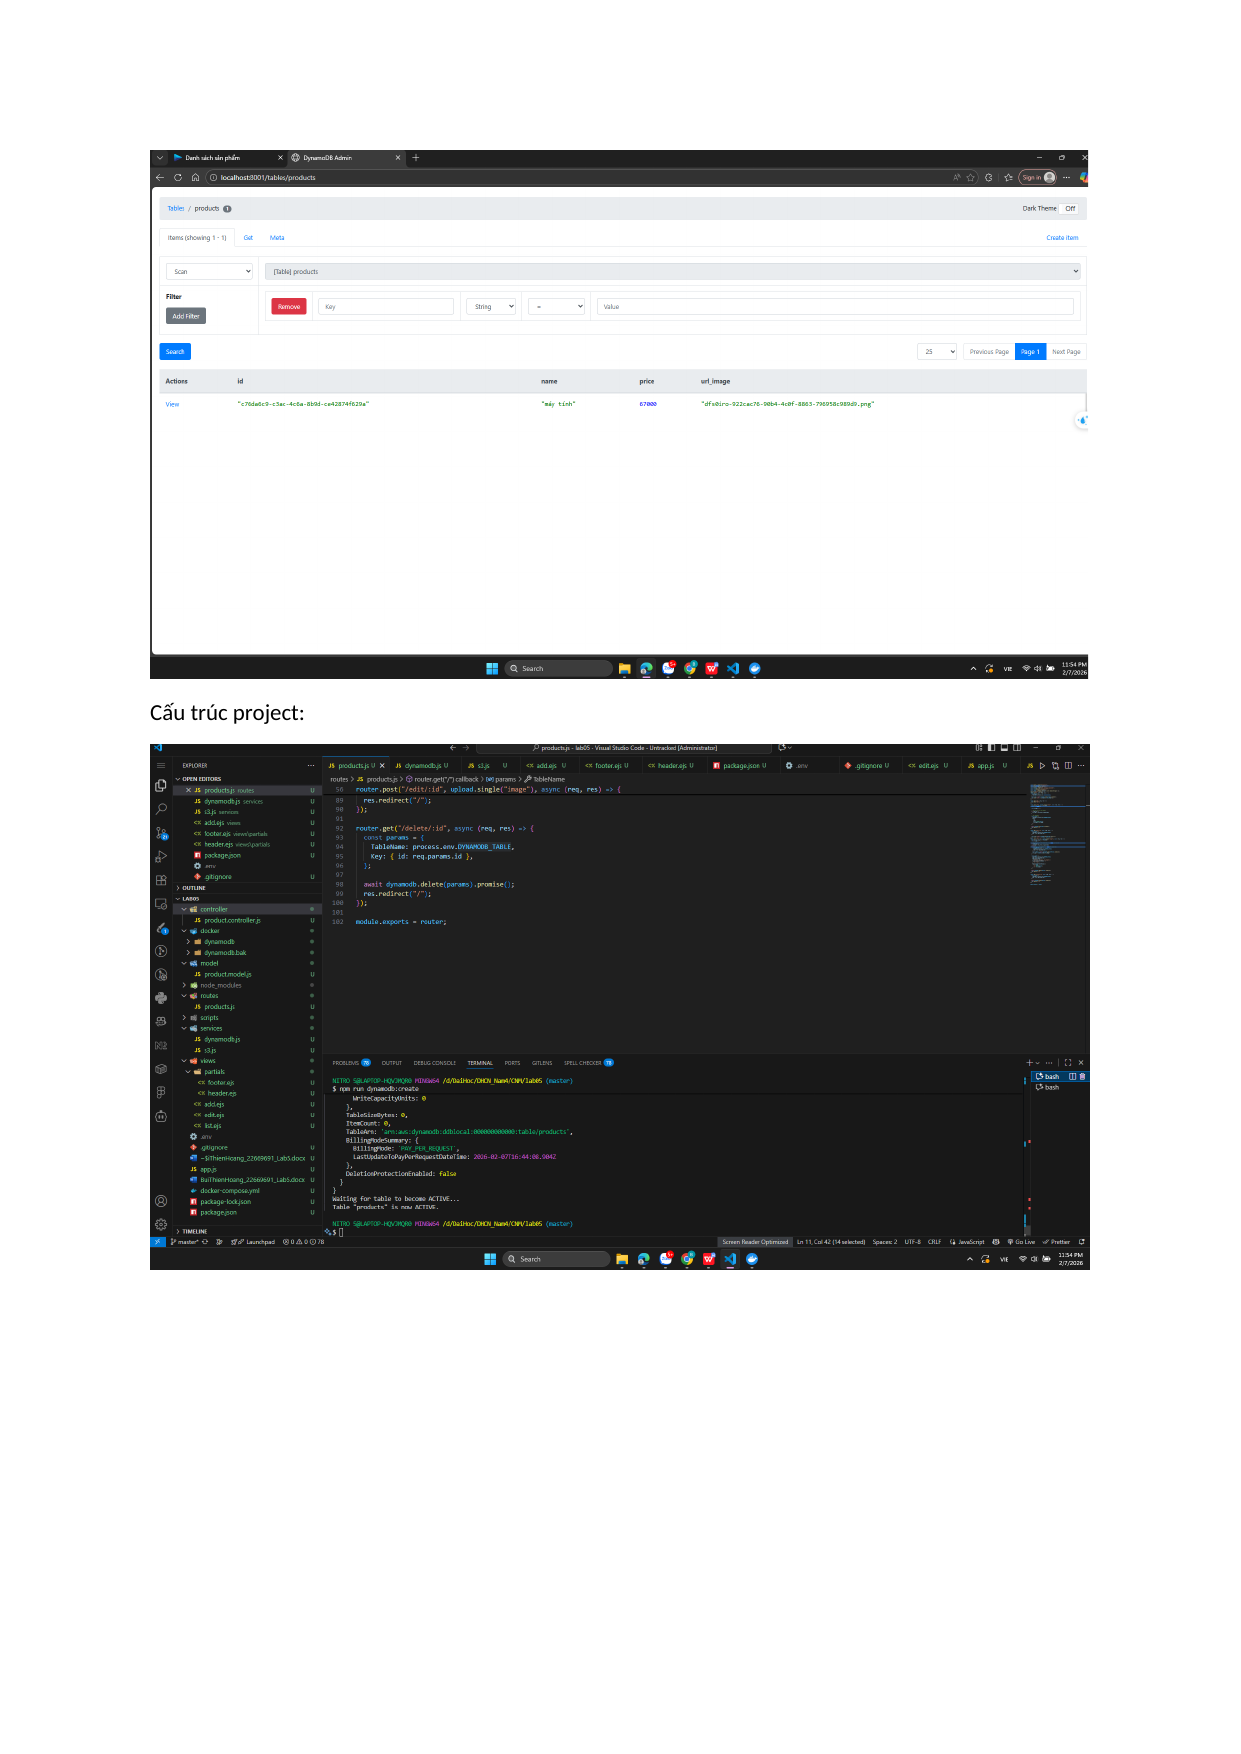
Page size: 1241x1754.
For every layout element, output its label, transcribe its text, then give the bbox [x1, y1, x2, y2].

picture [150, 744, 1090, 1270]
text Cấu trúc project: [150, 698, 1090, 726]
picture [150, 150, 1089, 679]
